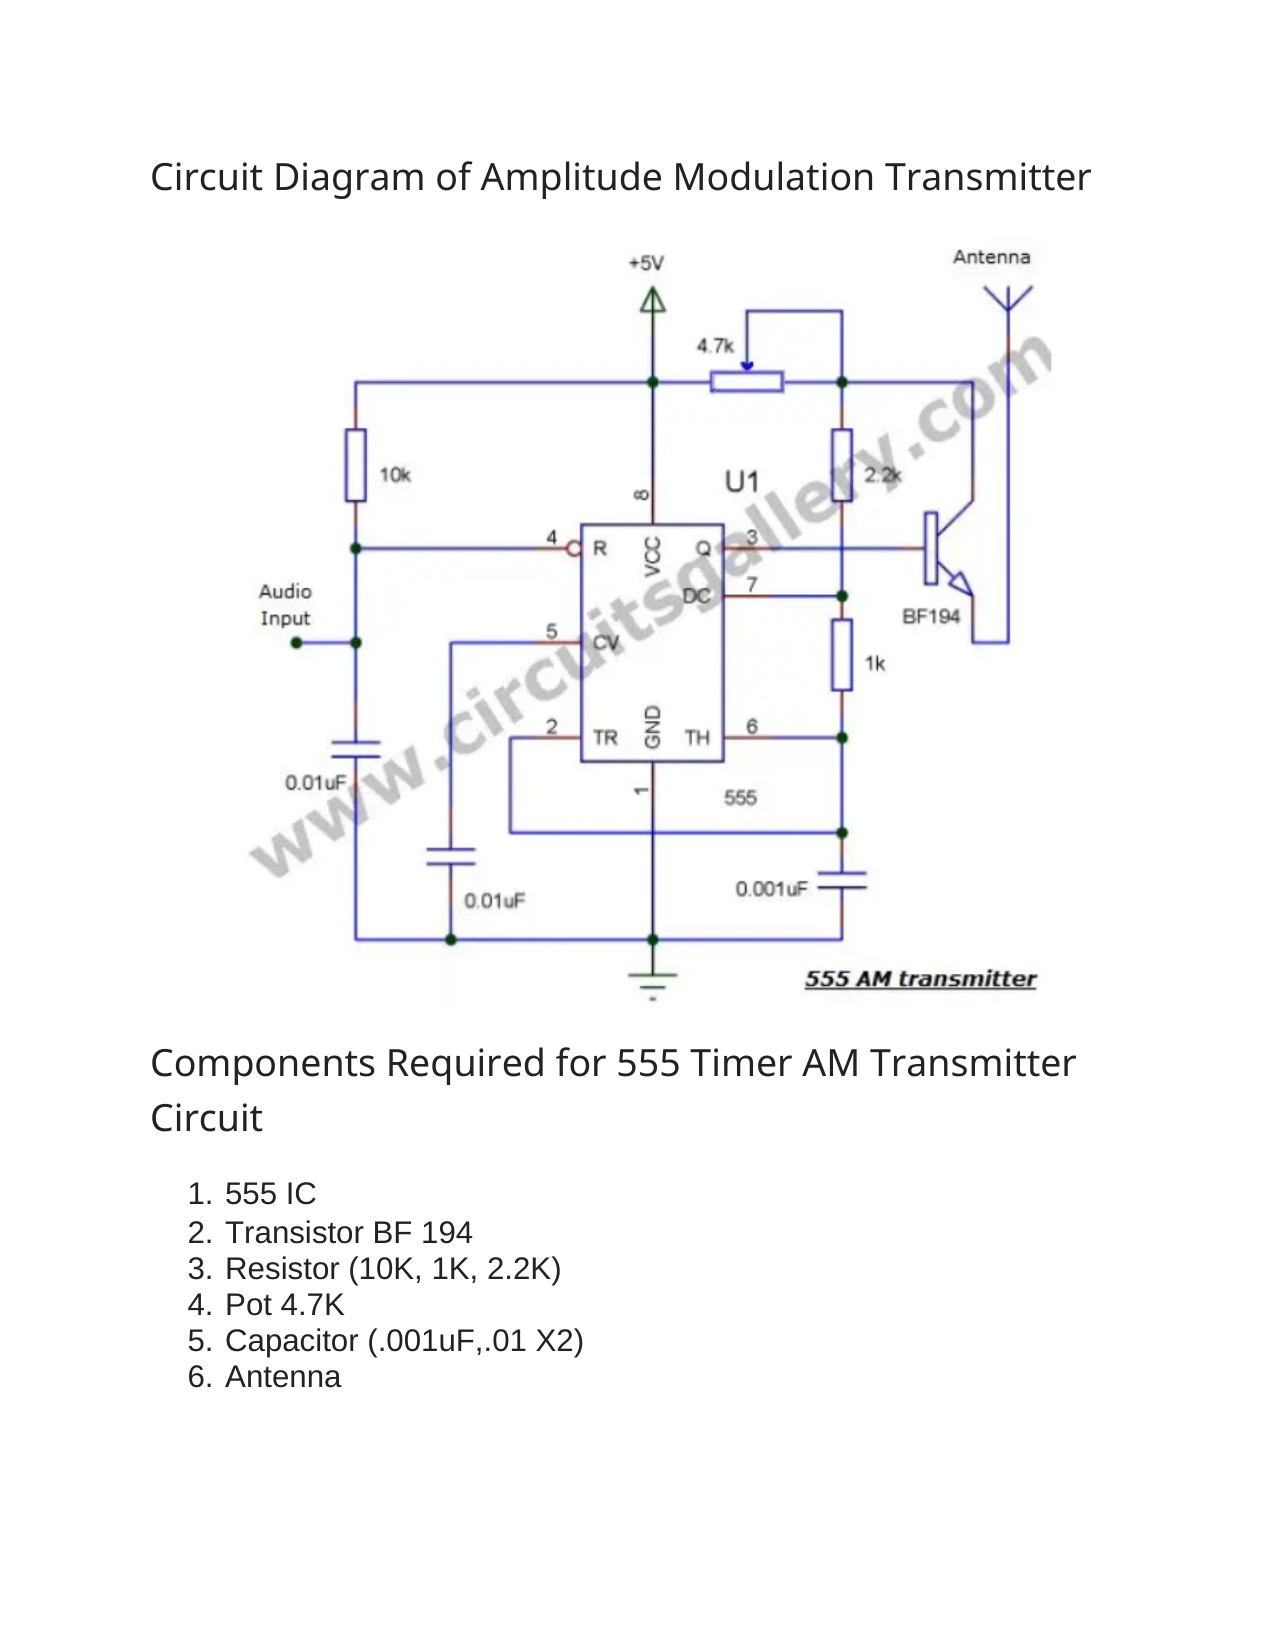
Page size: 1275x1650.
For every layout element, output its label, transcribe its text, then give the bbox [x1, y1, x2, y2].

list Antenna [187, 1358, 1125, 1394]
list Transistor BF 194 [187, 1214, 1125, 1250]
list Pot 4.7K [187, 1286, 1125, 1322]
list 555 IC [187, 1175, 1125, 1211]
subtitle Circuit Diagram of Amplitude Modulation Transmitter [150, 150, 1125, 201]
picture [150, 230, 1125, 1021]
list Resistor (10K, 1K, 2.2K) [187, 1250, 1125, 1286]
list Capacitor (.001uF,.01 X2) [187, 1322, 1125, 1358]
subtitle Components Required for 555 Timer AM Transmitter Circuit [150, 1036, 1125, 1142]
